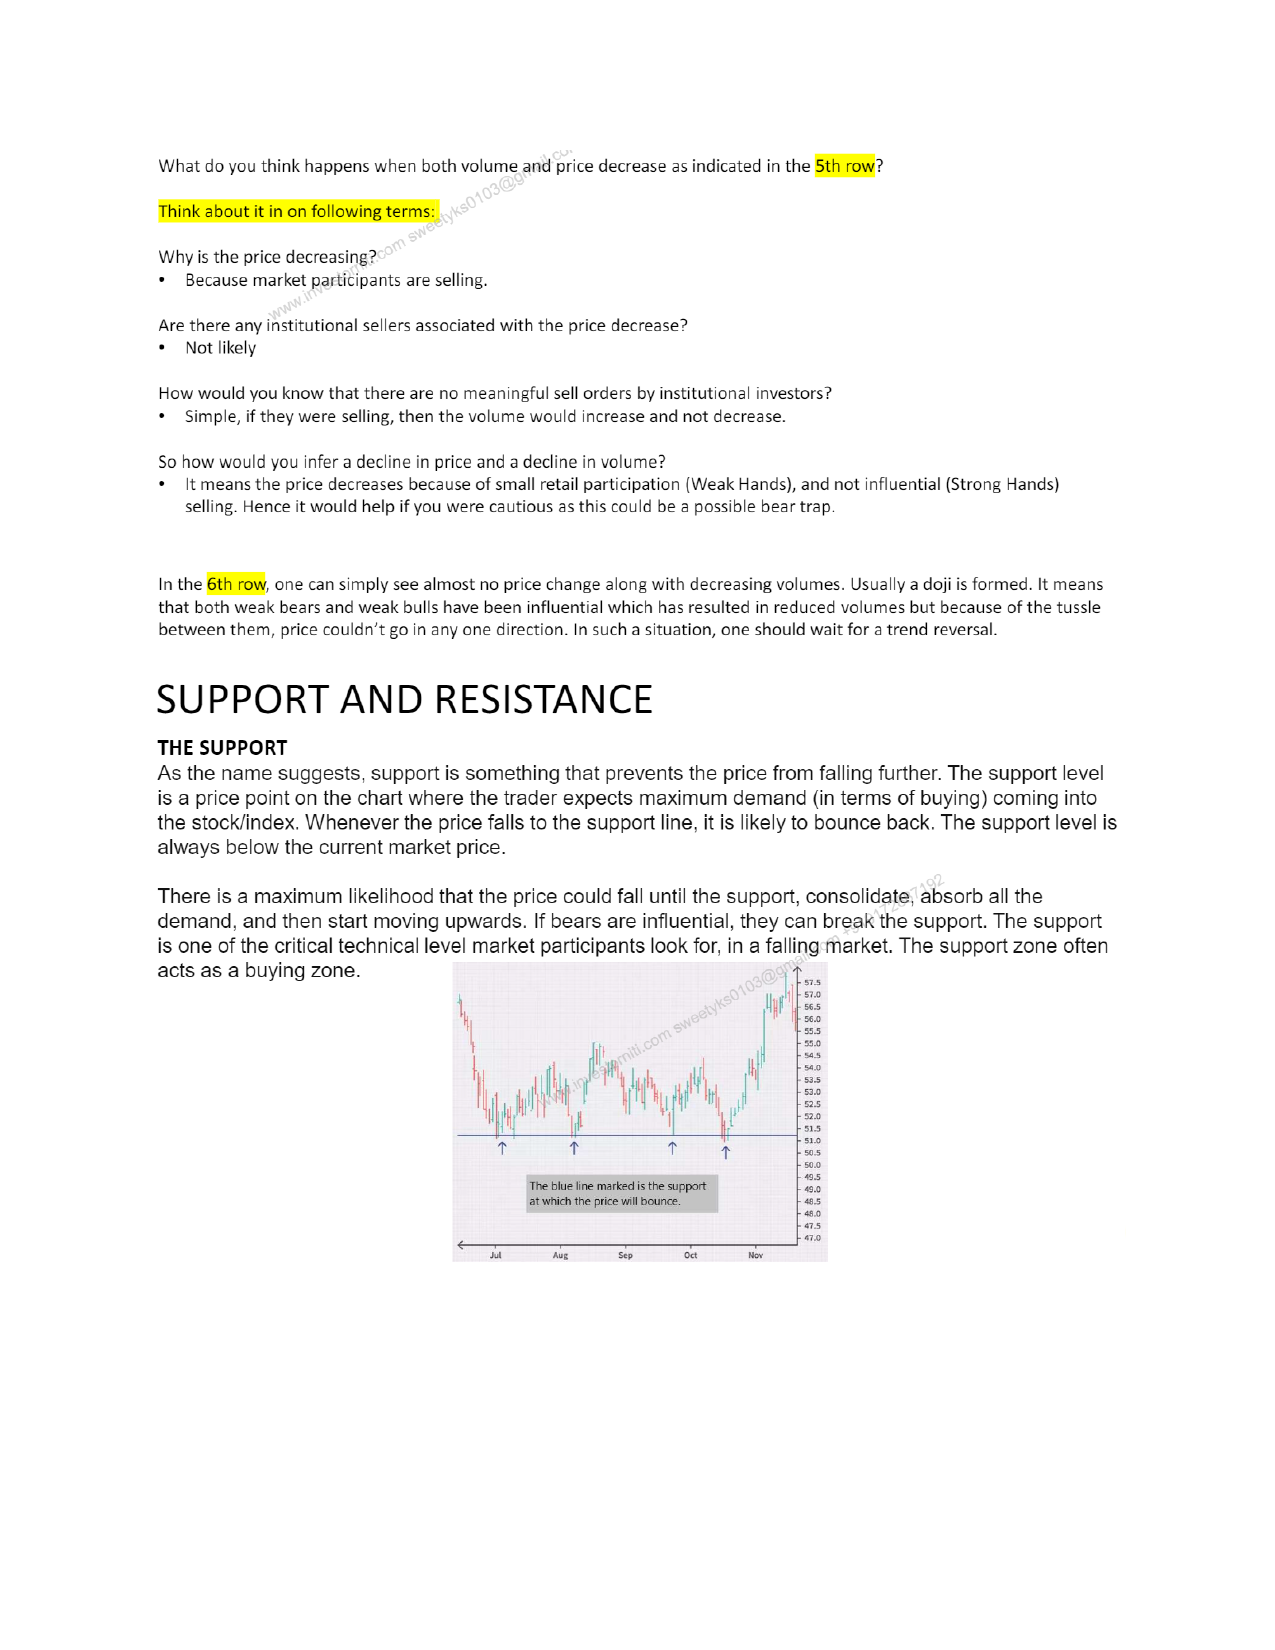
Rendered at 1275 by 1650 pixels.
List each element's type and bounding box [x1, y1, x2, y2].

picture [150, 150, 1125, 654]
picture [150, 678, 1125, 1267]
